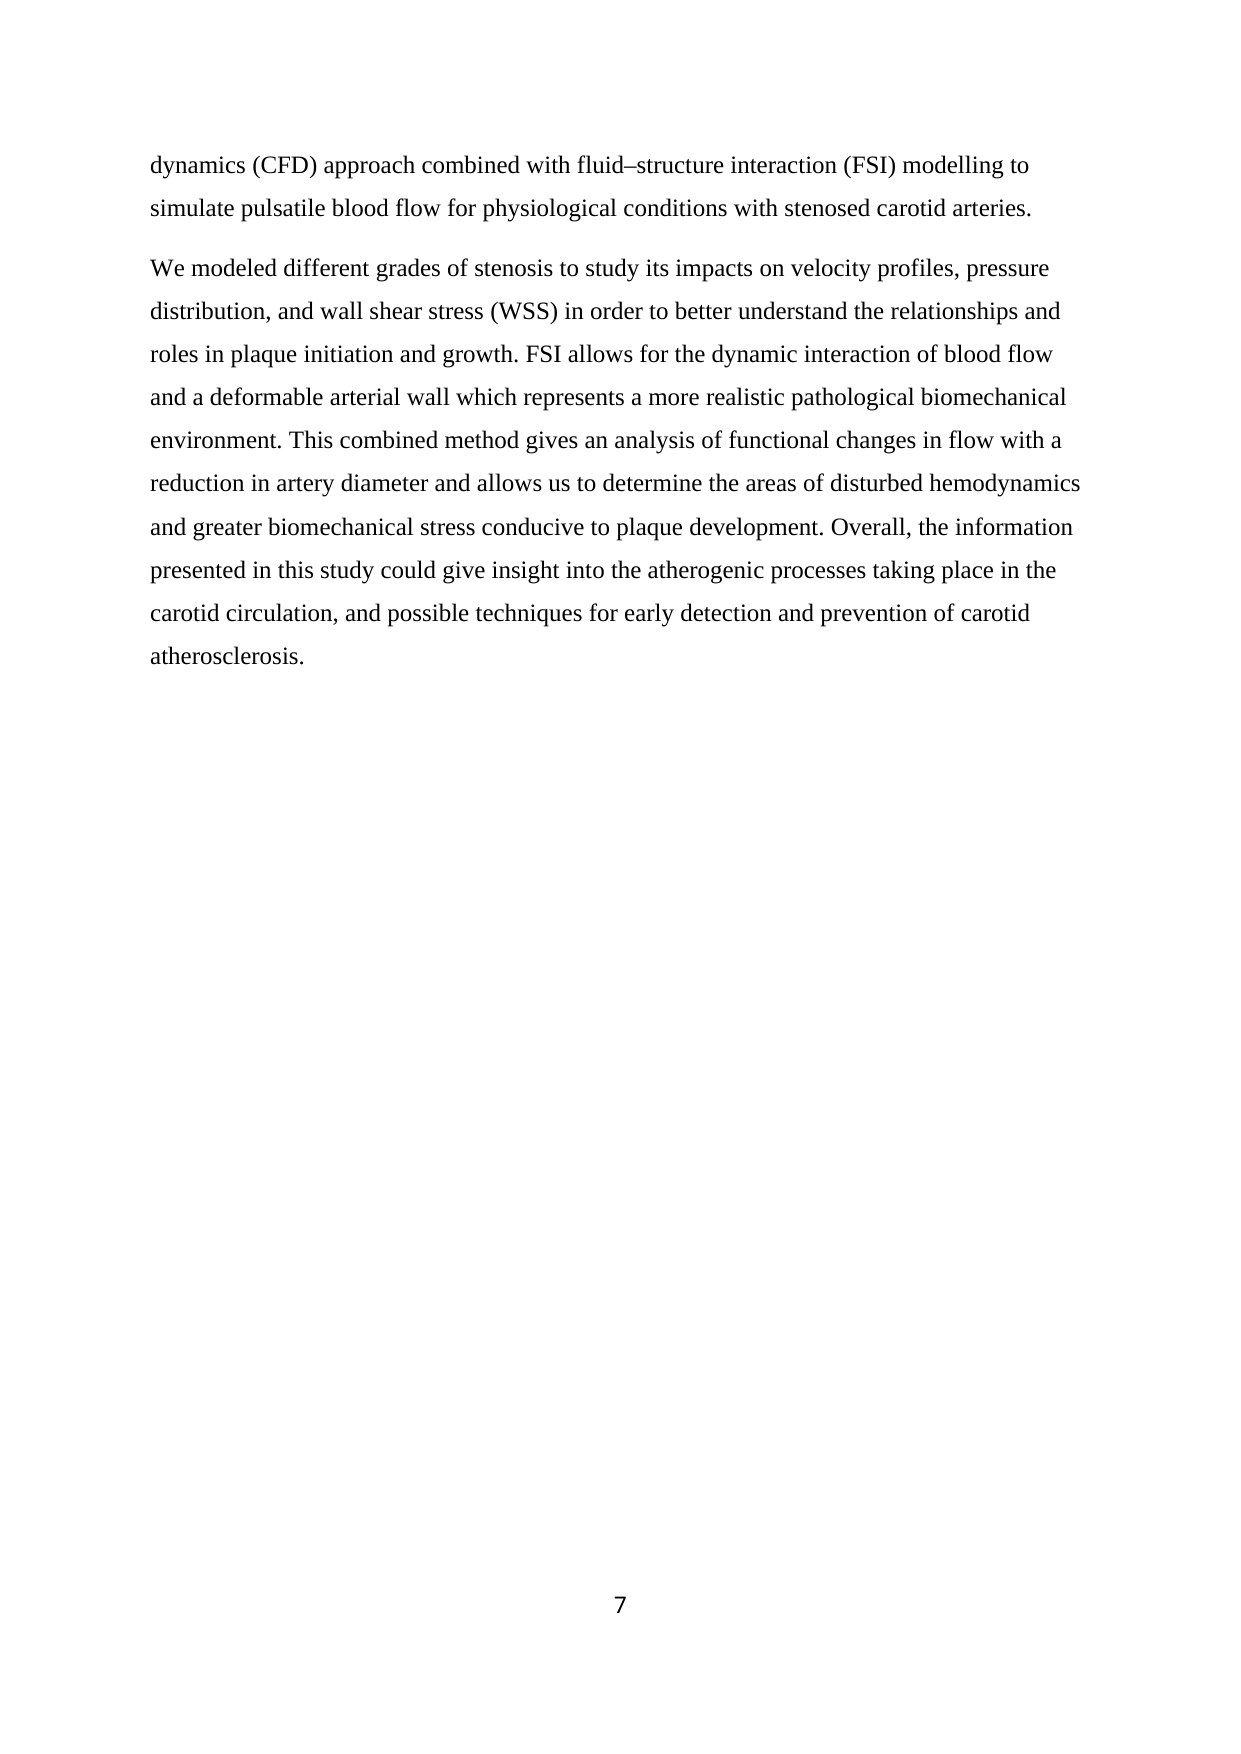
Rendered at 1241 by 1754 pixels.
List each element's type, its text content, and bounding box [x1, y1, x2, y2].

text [150, 150, 1090, 222]
text We modeled different grades of stenosis to study its impacts on velocity profiles, pressure distribution, and wall shear stress (WSS) in order to better understand the relationships and roles in plaque initiation and growth. FSI allows for the dynamic interaction of blood flow and a deformable arterial wall which represents a more realistic pathological biomechanical environment. This combined method gives an analysis of functional changes in flow with a reduction in artery diameter and allows us to determine the areas of disturbed hemodynamics and greater biomechanical stress conducive to plaque development. Overall, the information presented in this study could give insight into the atherogenic processes taking place in the carotid circulation, and possible techniques for early detection and prevention of carotid atherosclerosis. [150, 253, 1090, 670]
